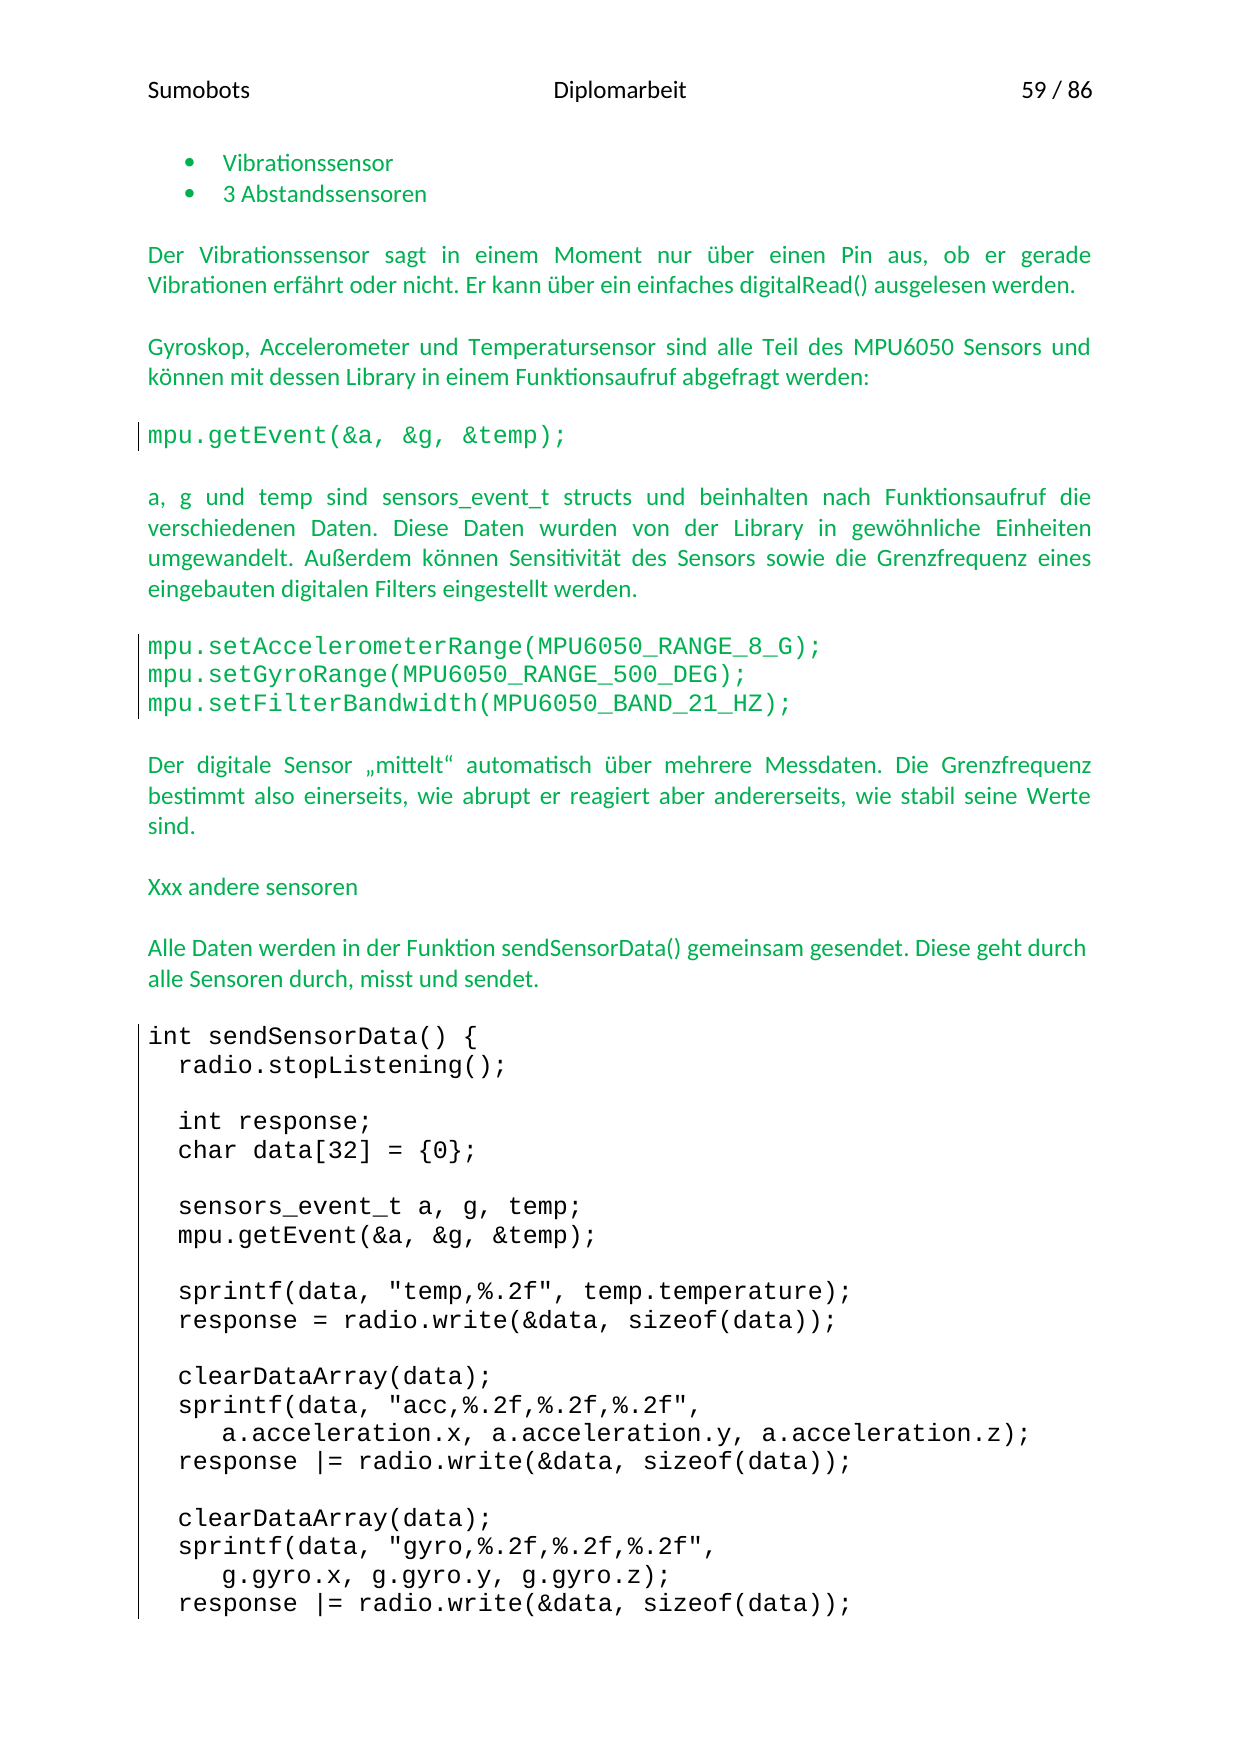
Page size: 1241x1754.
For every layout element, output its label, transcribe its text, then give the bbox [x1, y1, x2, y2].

text Der Vibrationssensor sagt in einem Moment nur über einen Pin aus, ob er gerade Vibrationen erfährt oder nicht. Er kann über ein einfaches digitalRead() ausgelesen werden. [148, 239, 1093, 300]
text int response; [148, 1109, 1093, 1137]
text Gyroskop, Accelerometer und Temperatursensor sind alle Teil des MPU6050 Sensors und können mit dessen Library in einem Funktionsaufruf abgefragt werden: [148, 331, 1093, 392]
text clearDataArray(data); [148, 1506, 1093, 1534]
text mpu.getEvent(&a, &g, &temp); [148, 422, 1093, 451]
text sprintf(data, "gyro,%.2f,%.2f,%.2f", [148, 1534, 1093, 1562]
text Alle Daten werden in der Funktion sendSensorData() gemeinsam gesendet. Diese geht durch alle Sensoren durch, misst und sendet. [148, 932, 1093, 993]
text radio.stopListening(); [148, 1052, 1093, 1081]
text mpu.getEvent(&a, &g, &temp); [148, 1222, 1093, 1251]
text g.gyro.x, g.gyro.y, g.gyro.z); [148, 1562, 1093, 1591]
text mpu.setGyroRange(MPU6050_RANGE_500_DEG); [148, 662, 1093, 690]
text response = radio.write(&data, sizeof(data)); [148, 1307, 1093, 1336]
text mpu.setAccelerometerRange(MPU6050_RANGE_8_G); [148, 634, 1093, 662]
text response |= radio.write(&data, sizeof(data)); [148, 1449, 1093, 1477]
text sprintf(data, "acc,%.2f,%.2f,%.2f", [148, 1392, 1093, 1421]
text mpu.setFilterBandwidth(MPU6050_BAND_21_HZ); [148, 690, 1093, 719]
text char data[32] = {0}; [148, 1137, 1093, 1166]
text Xxx andere sensoren [148, 871, 1093, 902]
text response |= radio.write(&data, sizeof(data)); [148, 1591, 1093, 1619]
text sensors_event_t a, g, temp; [148, 1194, 1093, 1222]
text a, g und temp sind sensors_event_t structs und beinhalten nach Funktionsaufruf die verschiedenen Daten. Diese Daten wurden von der Library in gewöhnliche Einheiten umgewandelt. Außerdem können Sensitivität des Sensors sowie die Grenzfrequenz eines eingebauten digitalen Filters eingestellt werden. [148, 481, 1093, 603]
list Vibrationssensor [185, 148, 1093, 178]
text Der digitale Sensor „mittelt“ automatisch über mehrere Messdaten. Die Grenzfrequenz bestimmt also einerseits, wie abrupt er reagiert aber andererseits, wie stabil seine Werte sind. [148, 749, 1093, 841]
text a.acceleration.x, a.acceleration.y, a.acceleration.z); [148, 1421, 1093, 1449]
text sprintf(data, "temp,%.2f", temp.temperature); [148, 1279, 1093, 1307]
text clearDataArray(data); [148, 1364, 1093, 1392]
text int sendSensorData() { [148, 1024, 1093, 1052]
list 3 Abstandssensoren [185, 178, 1093, 209]
